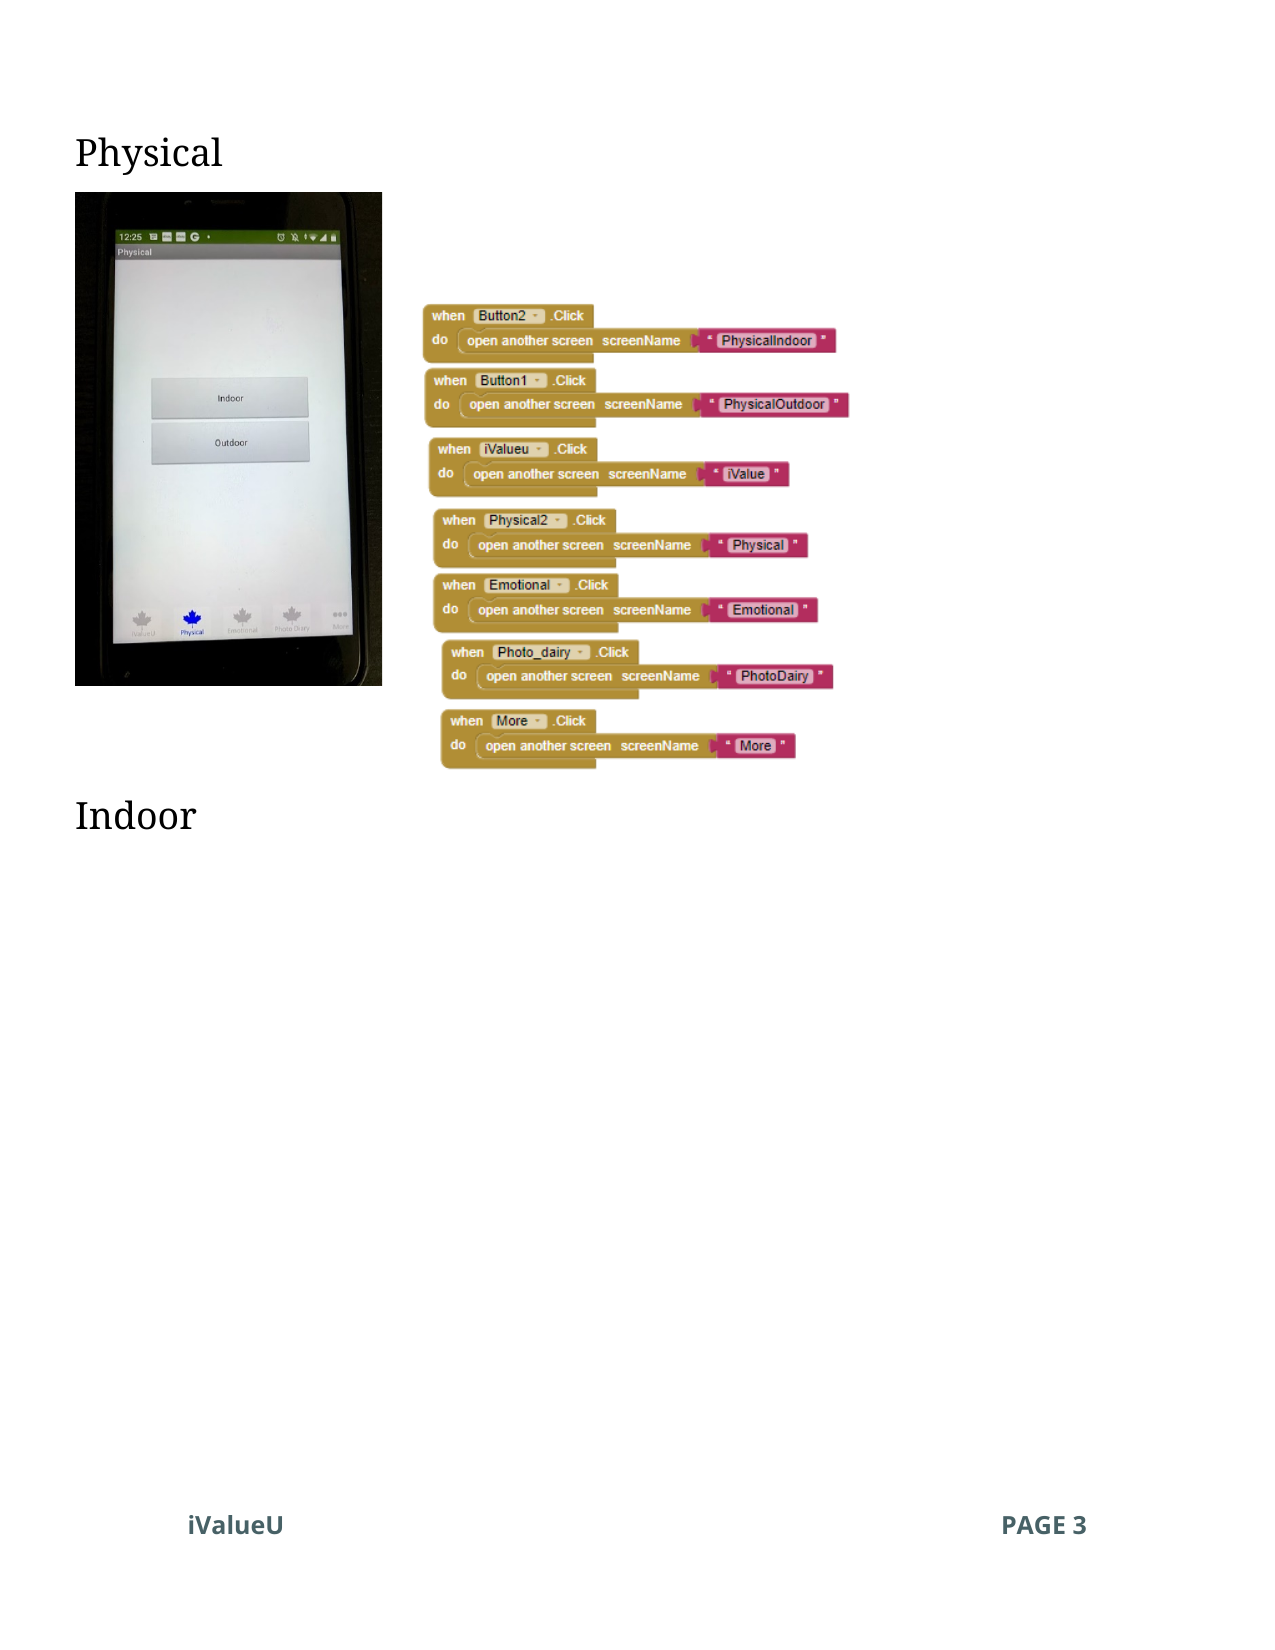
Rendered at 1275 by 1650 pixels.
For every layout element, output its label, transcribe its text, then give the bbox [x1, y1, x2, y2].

text Physical [75, 126, 1200, 177]
text Indoor [75, 789, 1200, 841]
picture [418, 303, 857, 773]
picture [75, 192, 383, 686]
